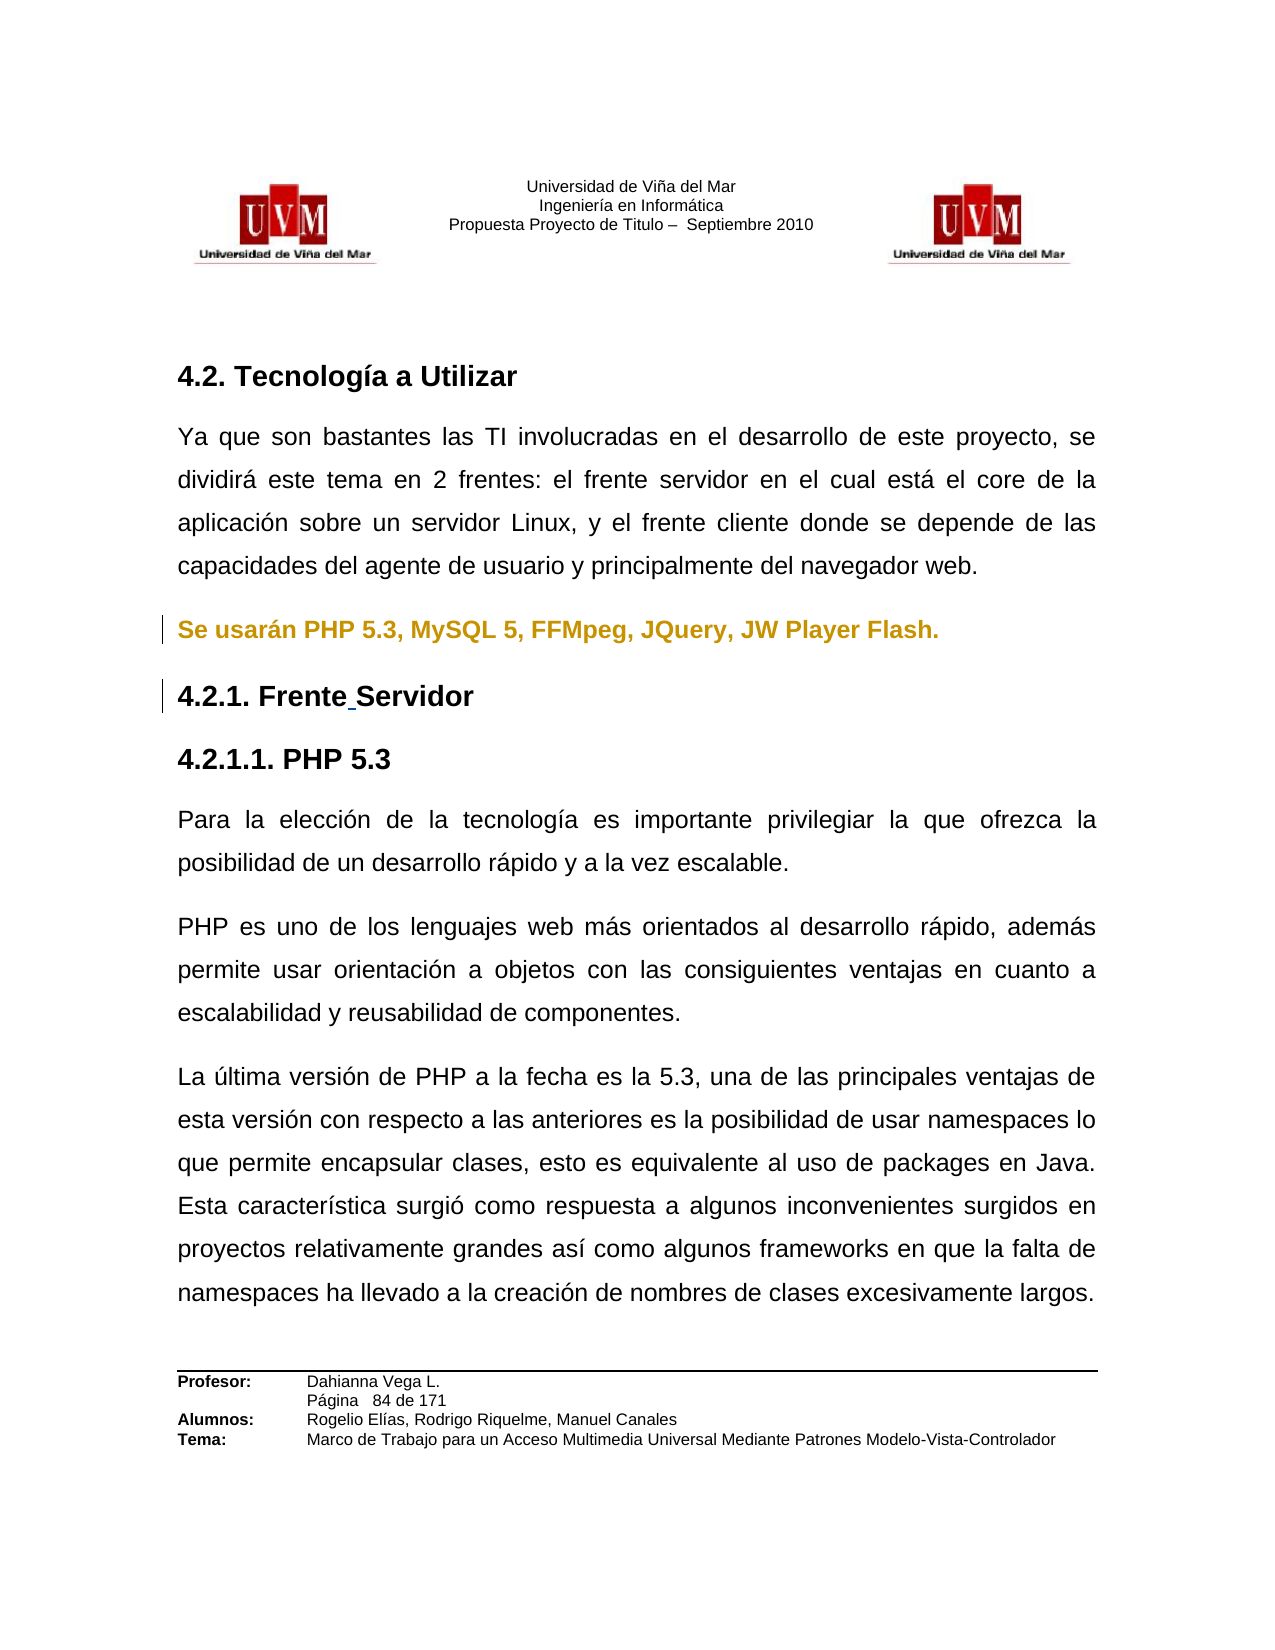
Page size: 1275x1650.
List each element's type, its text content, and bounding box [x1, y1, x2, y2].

text La última versión de PHP a la fecha es la 5.3, una de las principales ventajas de esta versión con respecto a las anteriores es la posibilidad de usar namespaces lo que permite encapsular clases, esto es equivalente al uso de packages en Java. Esta característica surgió como respuesta a algunos inconvenientes surgidos en proyectos relativamente grandes así como algunos frameworks en que la falta de namespaces ha llevado a la creación de nombres de clases excesivamente largos. [177, 1062, 1098, 1306]
picture [177, 176, 390, 267]
subtitle 4.2.1.1. PHP 5.3 [177, 742, 1098, 775]
subtitle 4.2. Tecnología a Utilizar [177, 359, 1098, 392]
text PHP es uno de los lenguajes web más orientados al desarrollo rápido, además permite usar orientación a objetos con las consiguientes ventajas en cuanto a escalabilidad y reusabilidad de componentes. [177, 912, 1098, 1027]
text Ya que son bastantes las TI involucradas en el desarrollo de este proyecto, se dividirá este tema en 2 frentes: el frente servidor en el cual está el core de la aplicación sobre un servidor Linux, y el frente cliente donde se depende de las capacidades del agente de usuario y principalmente del navegador web. [177, 422, 1098, 580]
picture [871, 176, 1084, 267]
subtitle 4.2.1. FrenteServidor [177, 679, 1098, 712]
text Se usarán PHP 5.3, MySQL 5, FFMpeg, JQuery, JW Player Flash. [177, 615, 1098, 644]
text Para la elección de la tecnología es importante privilegiar la que ofrezca la posibilidad de un desarrollo rápido y a la vez escalable. [177, 804, 1098, 876]
